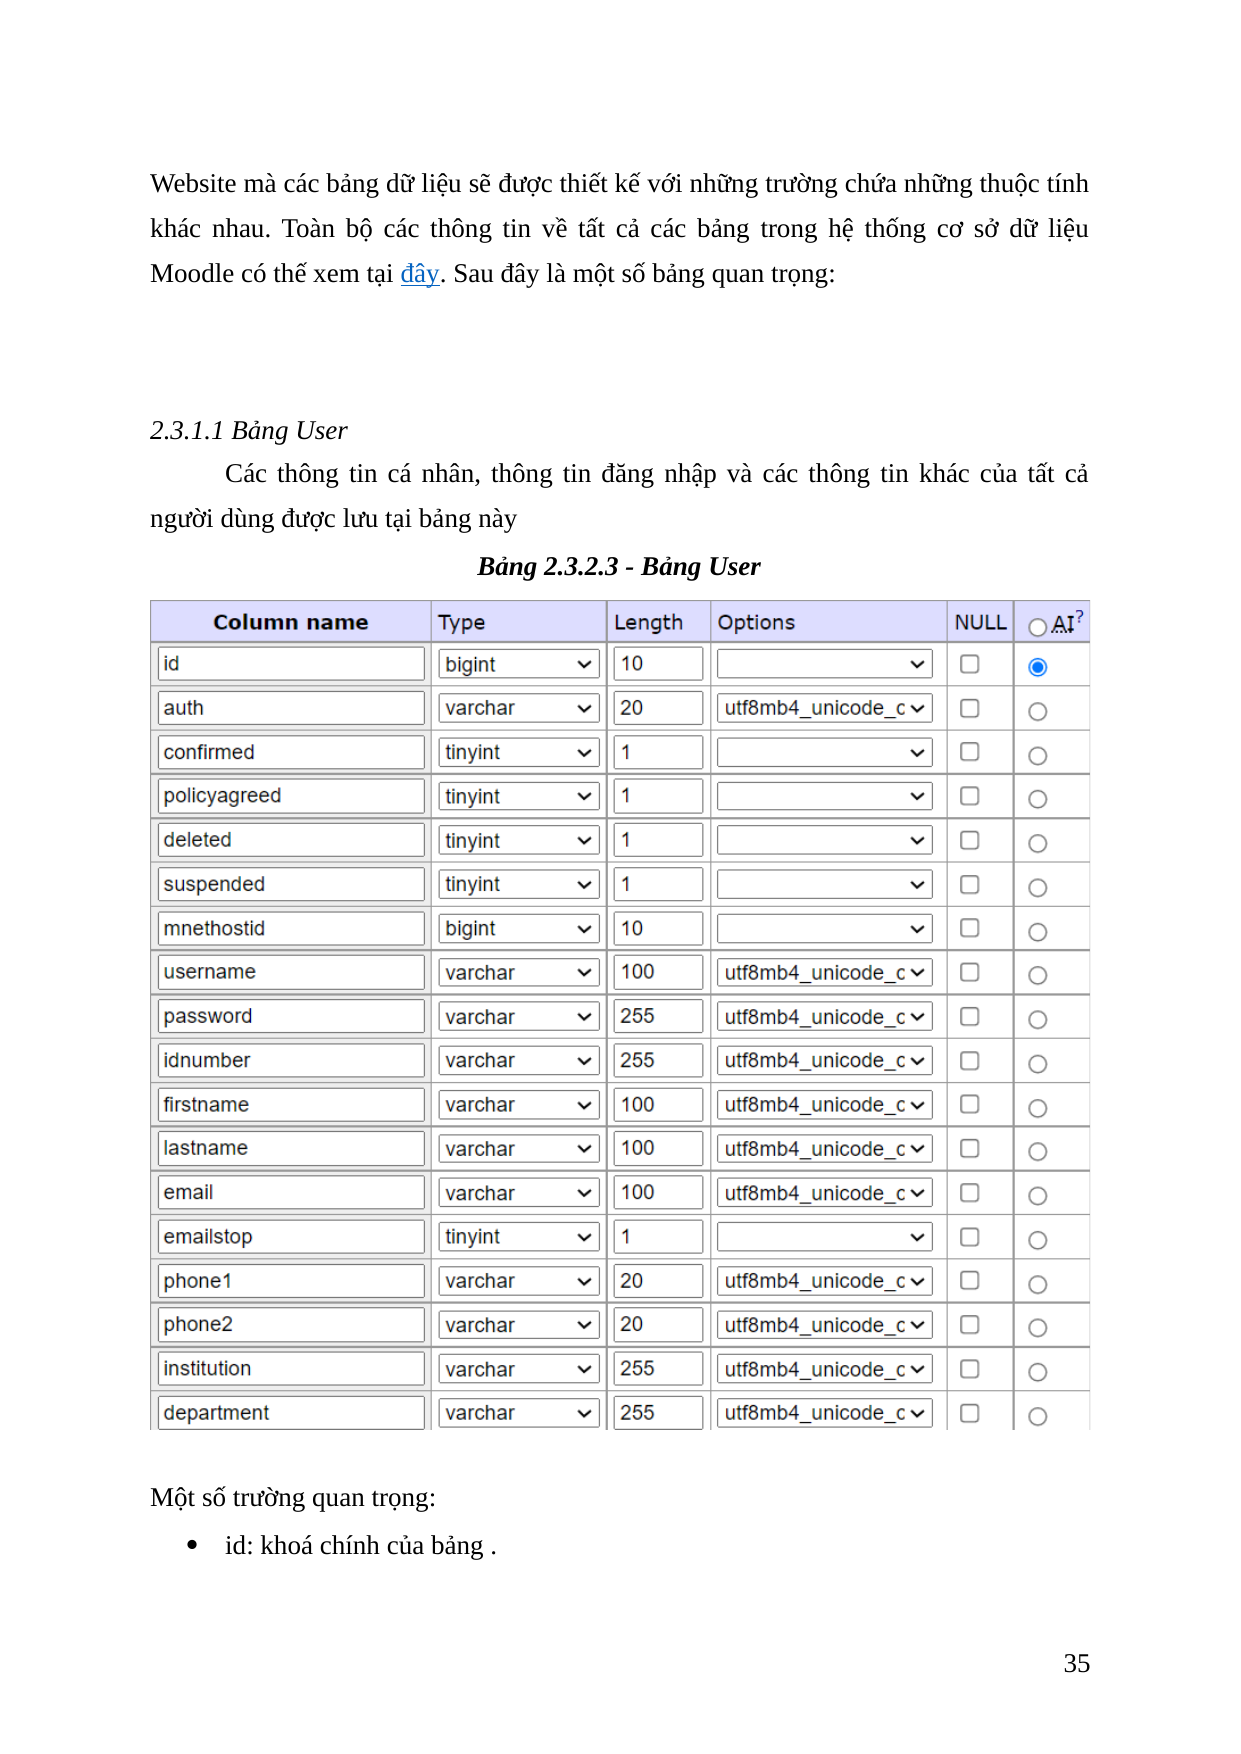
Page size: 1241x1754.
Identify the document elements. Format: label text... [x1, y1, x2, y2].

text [150, 164, 1090, 292]
picture [150, 600, 1091, 1430]
text Một số trường quan trọng: [150, 1478, 1090, 1516]
subtitle Bảng User [150, 411, 1090, 448]
text Các thông tin cá nhân, thông tin đăng nhập và các thông tin khác của tất cả người dùng được lưu tại bảng này [150, 454, 1090, 537]
list id: khoá chính của bảng . [187, 1526, 1090, 1564]
text Bảng 2.3.2.3 - Bảng User [150, 547, 1090, 585]
